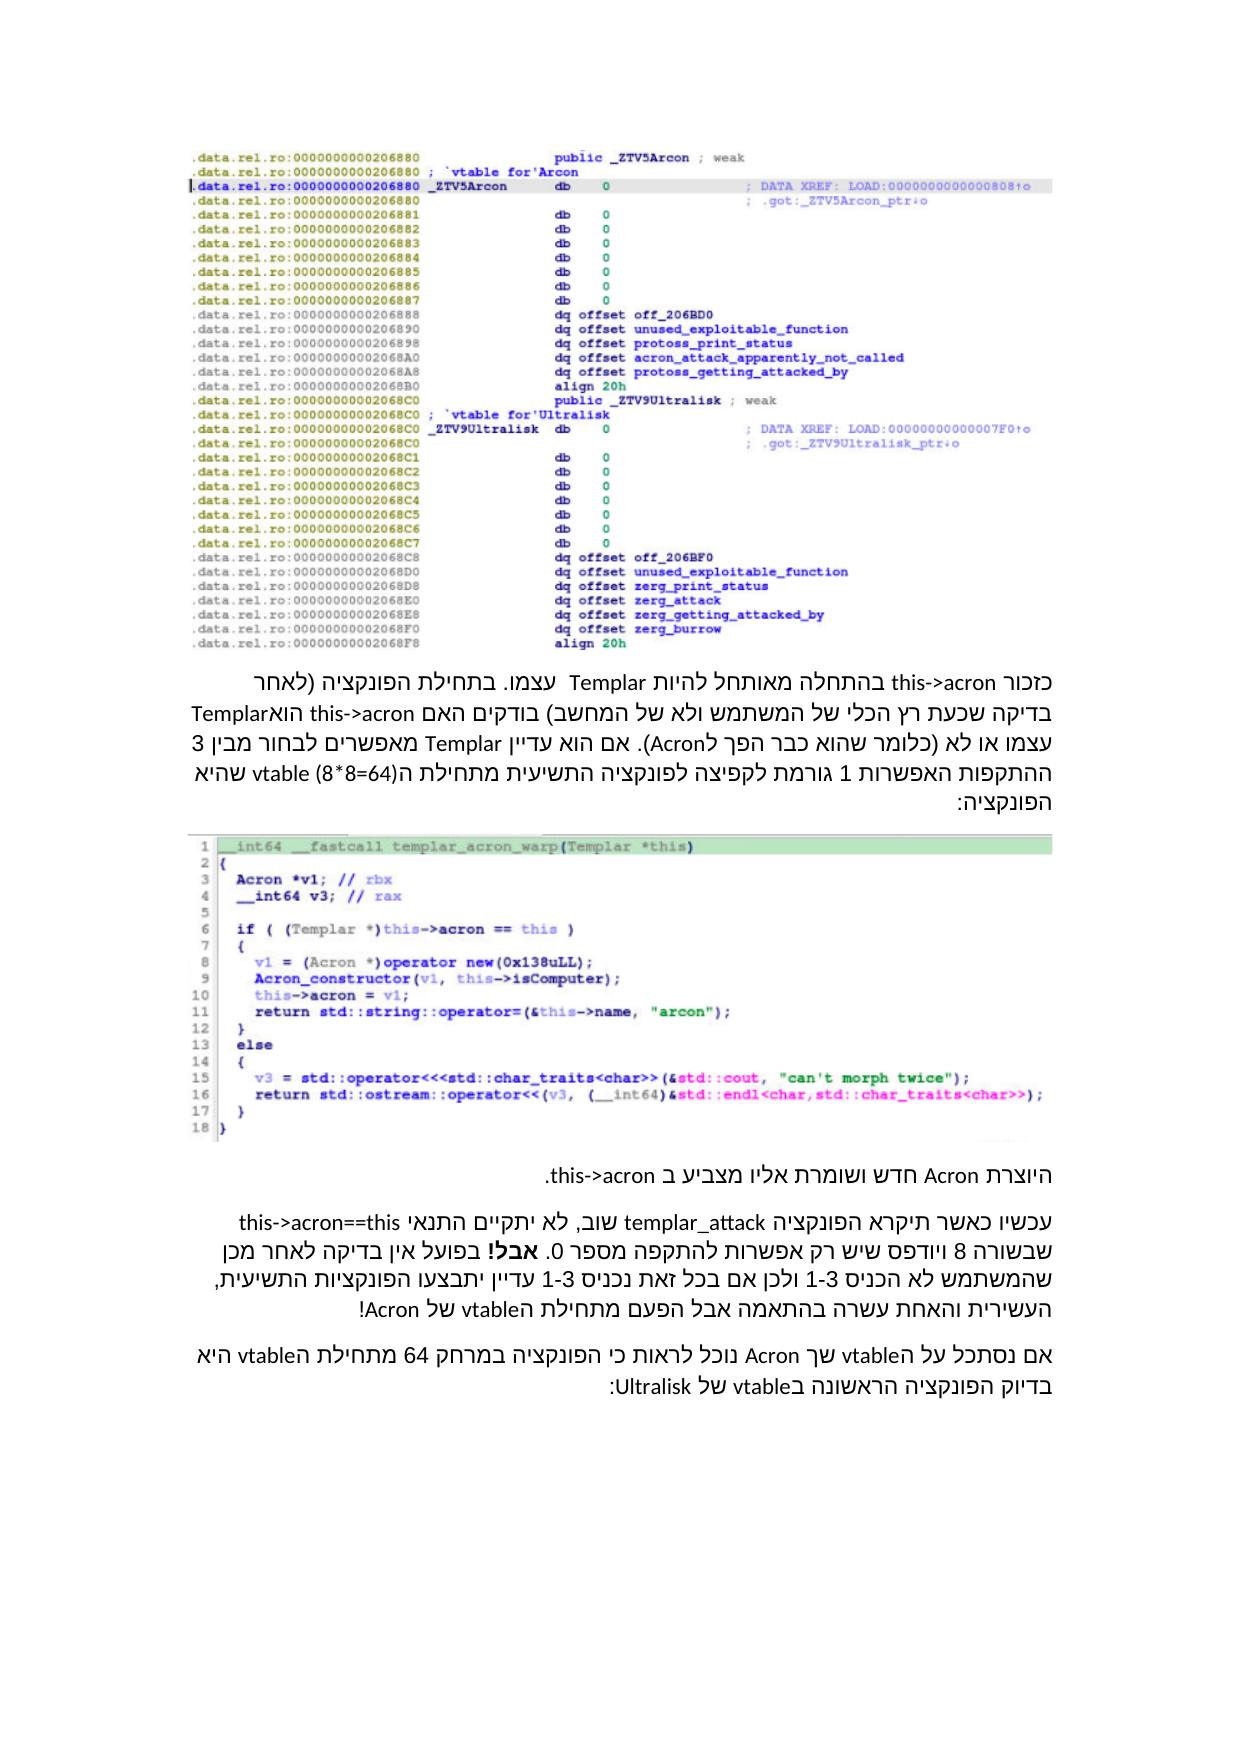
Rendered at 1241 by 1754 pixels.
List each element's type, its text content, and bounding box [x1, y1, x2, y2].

text כזכור this->acron בהתחלה מאותחל להיות Templar עצמו. בתחילת הפונקציה (לאחר בדיקה שכעת רץ הכלי של המשתמש ולא של המחשב) בודקים האם this->acron הואTemplar עצמו או לא (כלומר שהוא כבר הפך לAcron). אם הוא עדיין Templar מאפשרים לבחור מבין 3 ההתקפות האפשרות 1 גורמת לקפיצה לפונקציה התשיעית מתחילת הvtable (8*8=64) שהיא הפונקציה: [187, 668, 1053, 815]
picture [187, 150, 1053, 650]
text עכשיו כאשר תיקרא הפונקציה templar_attack שוב, לא יתקיים התנאי this->acron==this שבשורה 8 ויודפס שיש רק אפשרות להתקפה מספר 0. אבל! בפועל אין בדיקה לאחר מכן שהמשתמש לא הכניס 1-3 ולכן אם בכל זאת נכניס 1-3 עדיין יתבצעו הפונקציות התשיעית, העשירית והאחת עשרה בהתאמה אבל הפעם מתחילת הvtable של Acron! [187, 1208, 1053, 1323]
text היוצרת Acron חדש ושומרת אליו מצביע ב this->acron. [187, 1161, 1053, 1189]
text אם נסתכל על הvtable שך Acron נוכל לראות כי הפונקציה במרחק 64 מתחילת הvtable היא בדיוק הפונקציה הראשונה בvtable של Ultralisk: [187, 1342, 1053, 1400]
picture [187, 834, 1053, 1142]
